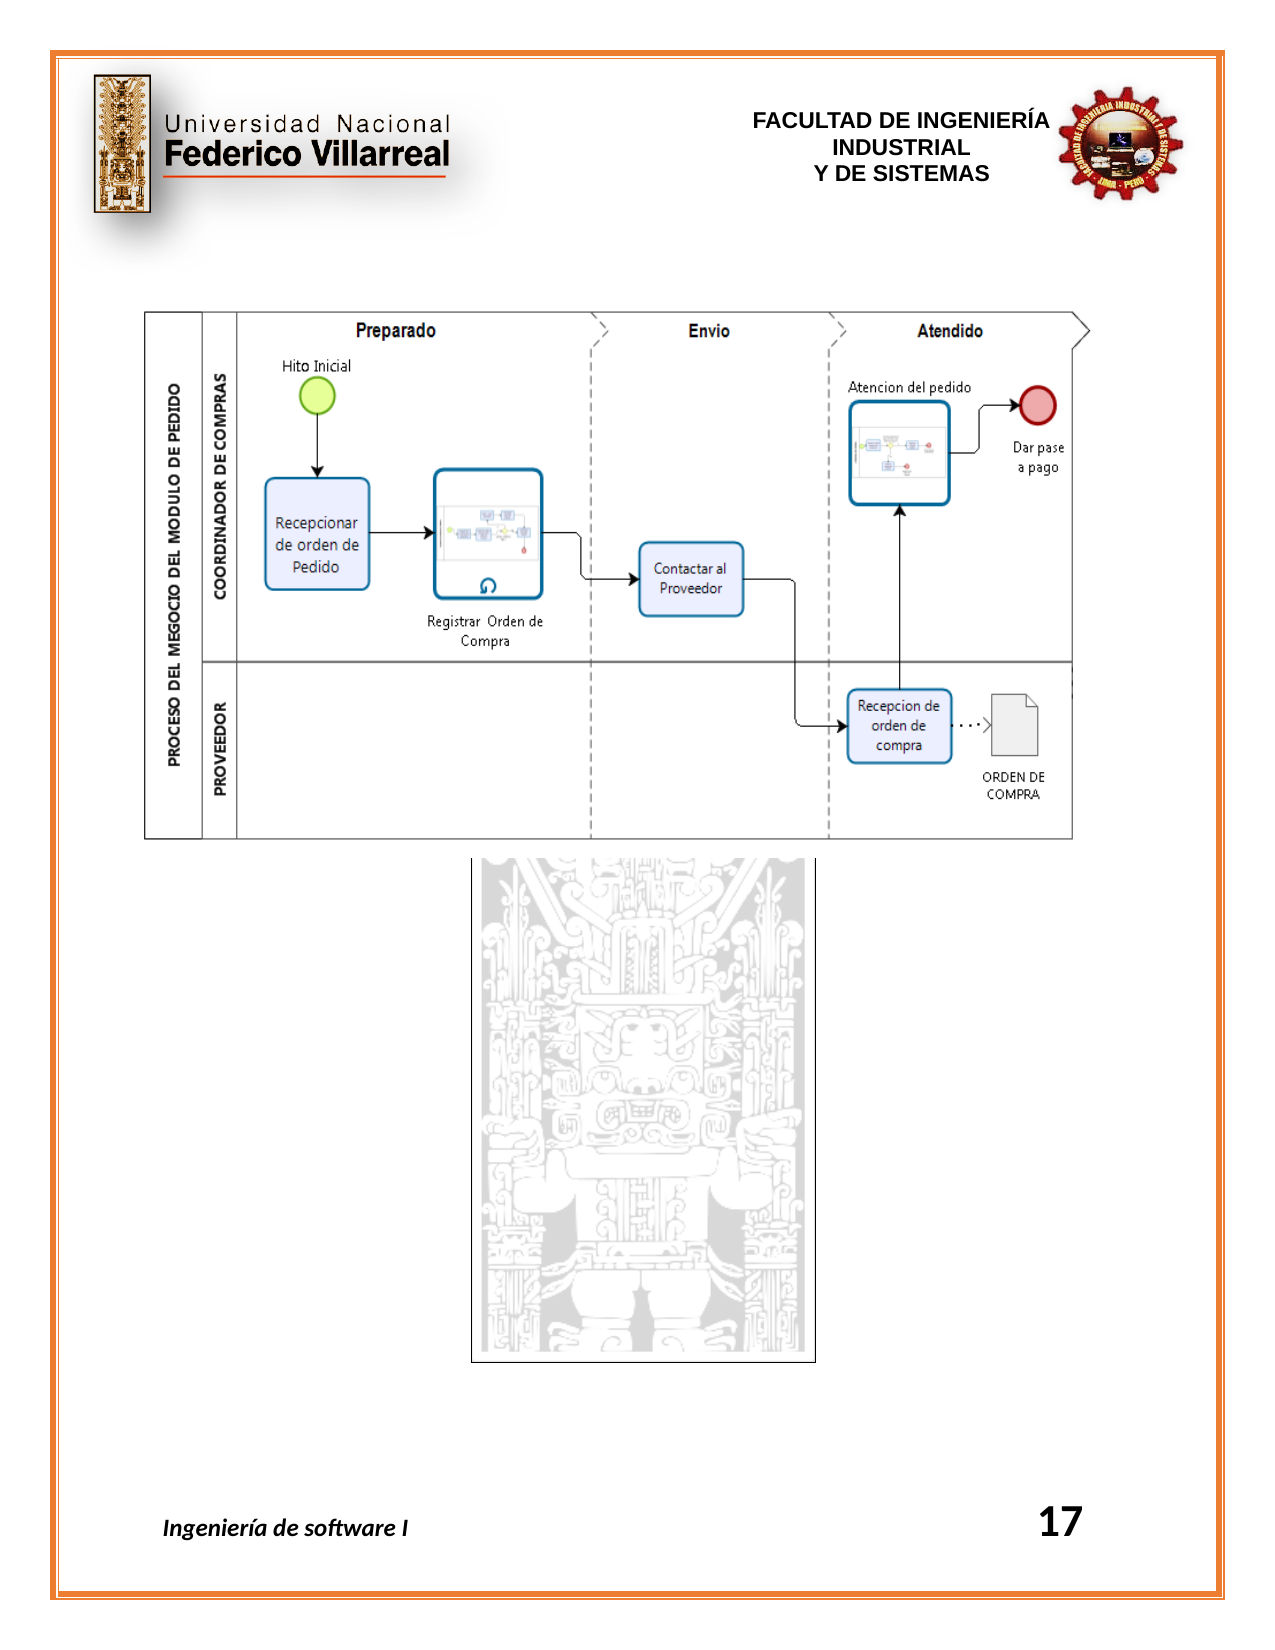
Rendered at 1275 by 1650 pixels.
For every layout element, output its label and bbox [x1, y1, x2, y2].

picture [93, 74, 449, 213]
picture [120, 292, 1104, 858]
picture [1057, 83, 1186, 204]
